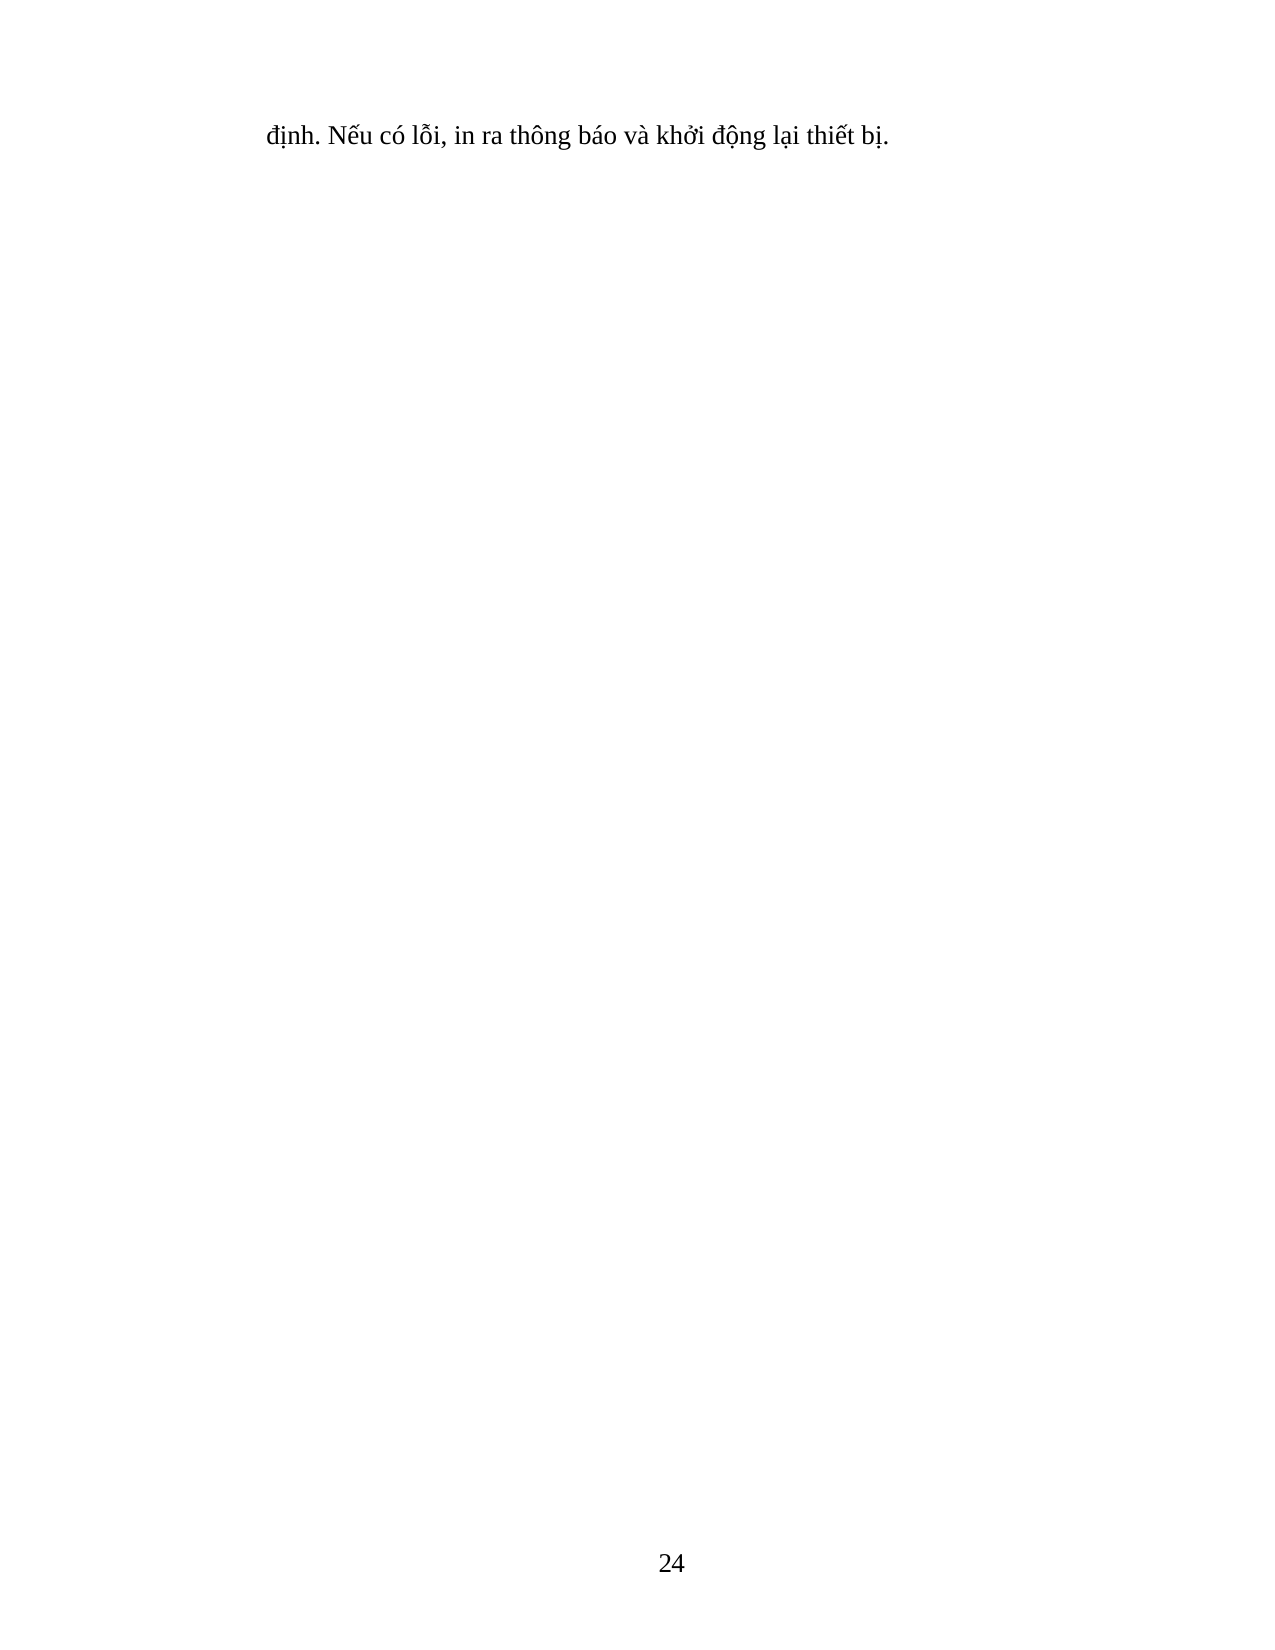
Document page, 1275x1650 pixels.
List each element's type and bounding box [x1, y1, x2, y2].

text [266, 119, 1167, 150]
